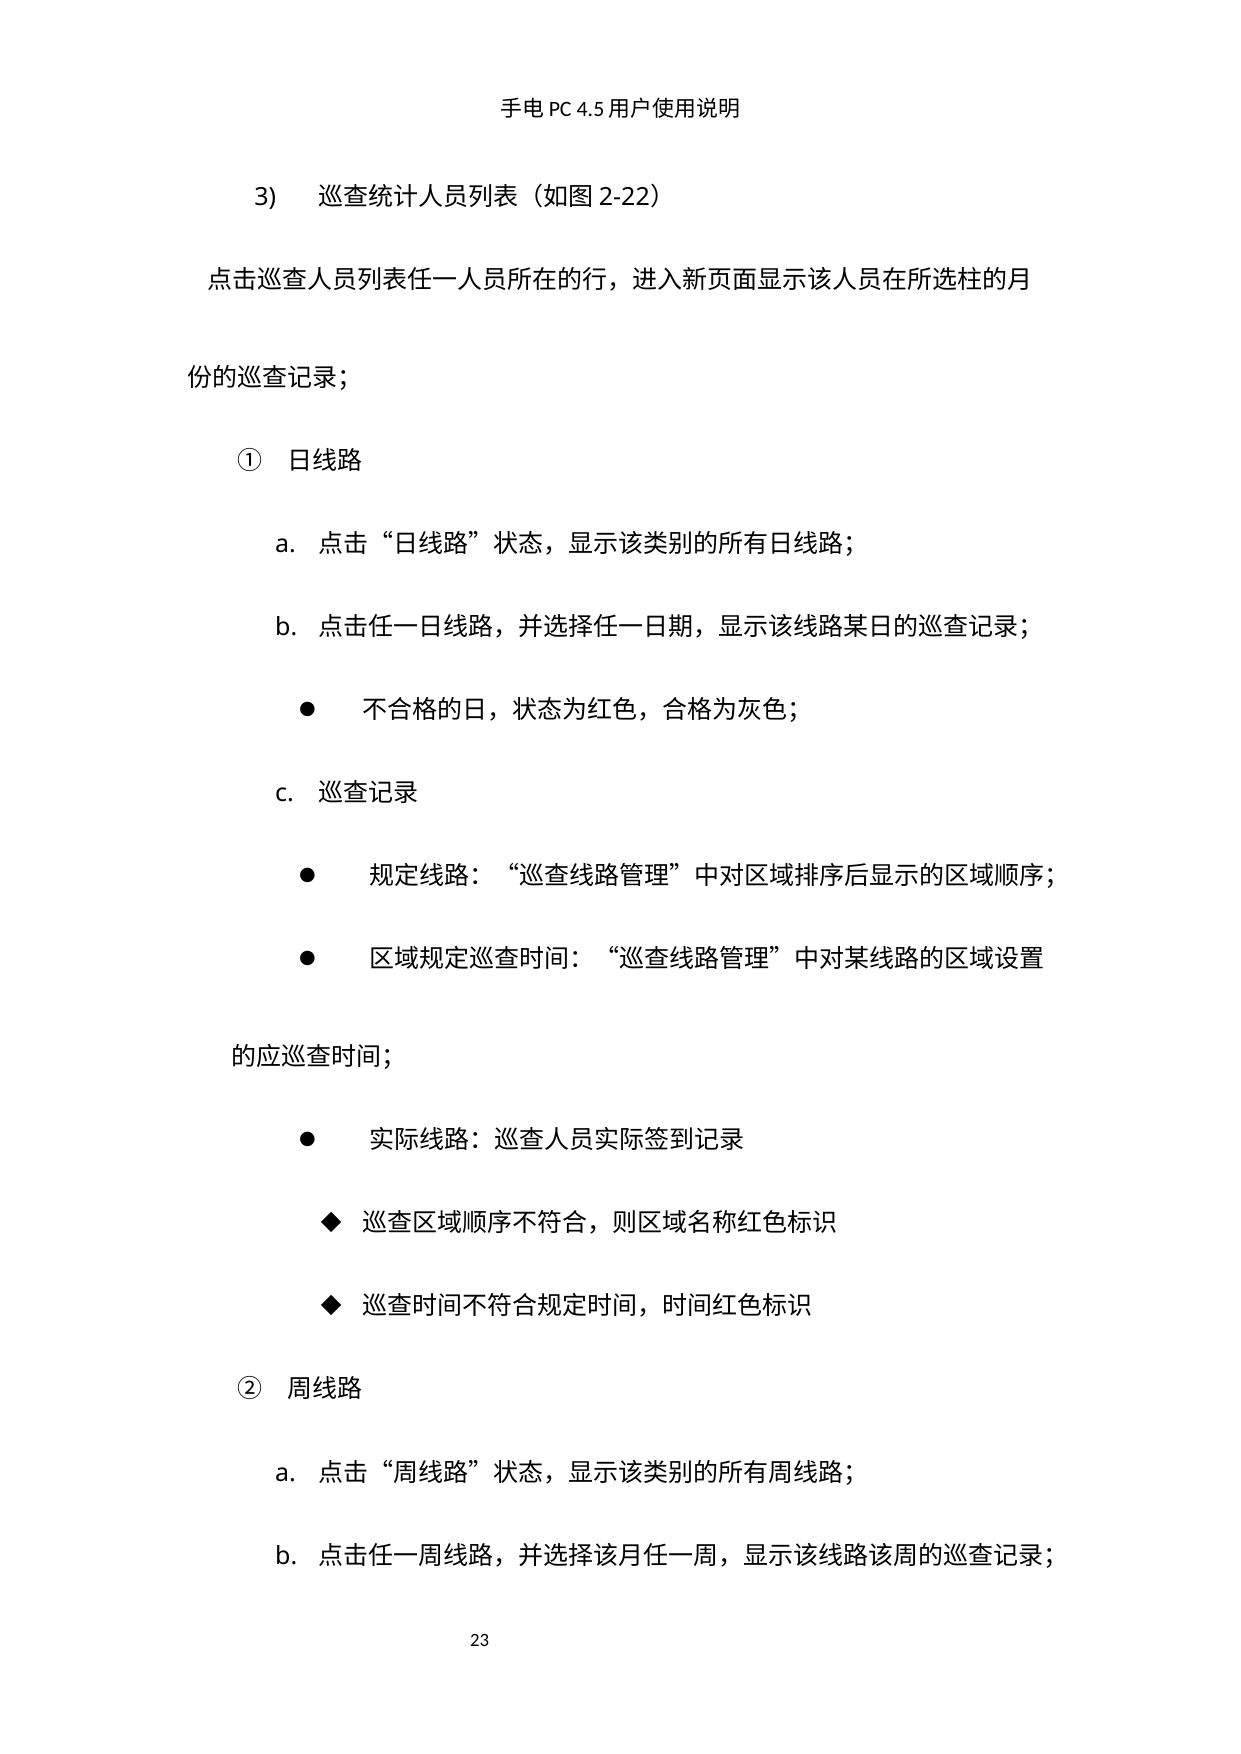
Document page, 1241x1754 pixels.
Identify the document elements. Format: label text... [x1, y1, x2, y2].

list 实际线路：巡查人员实际签到记录 [231, 1105, 1053, 1170]
list 周线路 [187, 1354, 1053, 1419]
list 点击任一周线路，并选择该月任一周，显示该线路该周的巡查记录； [232, 1521, 1053, 1586]
list 点击巡查人员列表任一人员所在的行，进入新页面显示该人员在所选柱的月份的巡查记录； [187, 245, 1053, 408]
list 点击“周线路”状态，显示该类别的所有周线路； [232, 1438, 1053, 1503]
list 点击任一日线路，并选择任一日期，显示该线路某日的巡查记录； [232, 592, 1053, 657]
list 巡查统计人员列表（如图2-22） [232, 162, 1053, 227]
list 规定线路：“巡查线路管理”中对区域排序后显示的区域顺序； [231, 841, 1053, 906]
list 点击“日线路”状态，显示该类别的所有日线路； [232, 509, 1053, 574]
list 巡查时间不符合规定时间，时间红色标识 [231, 1271, 1053, 1336]
list 区域规定巡查时间：“巡查线路管理”中对某线路的区域设置的应巡查时间； [231, 924, 1053, 1087]
list 日线路 [187, 426, 1053, 491]
list 巡查记录 [232, 758, 1053, 823]
list 不合格的日，状态为红色，合格为灰色； [231, 675, 1053, 740]
list 巡查区域顺序不符合，则区域名称红色标识 [231, 1188, 1053, 1253]
